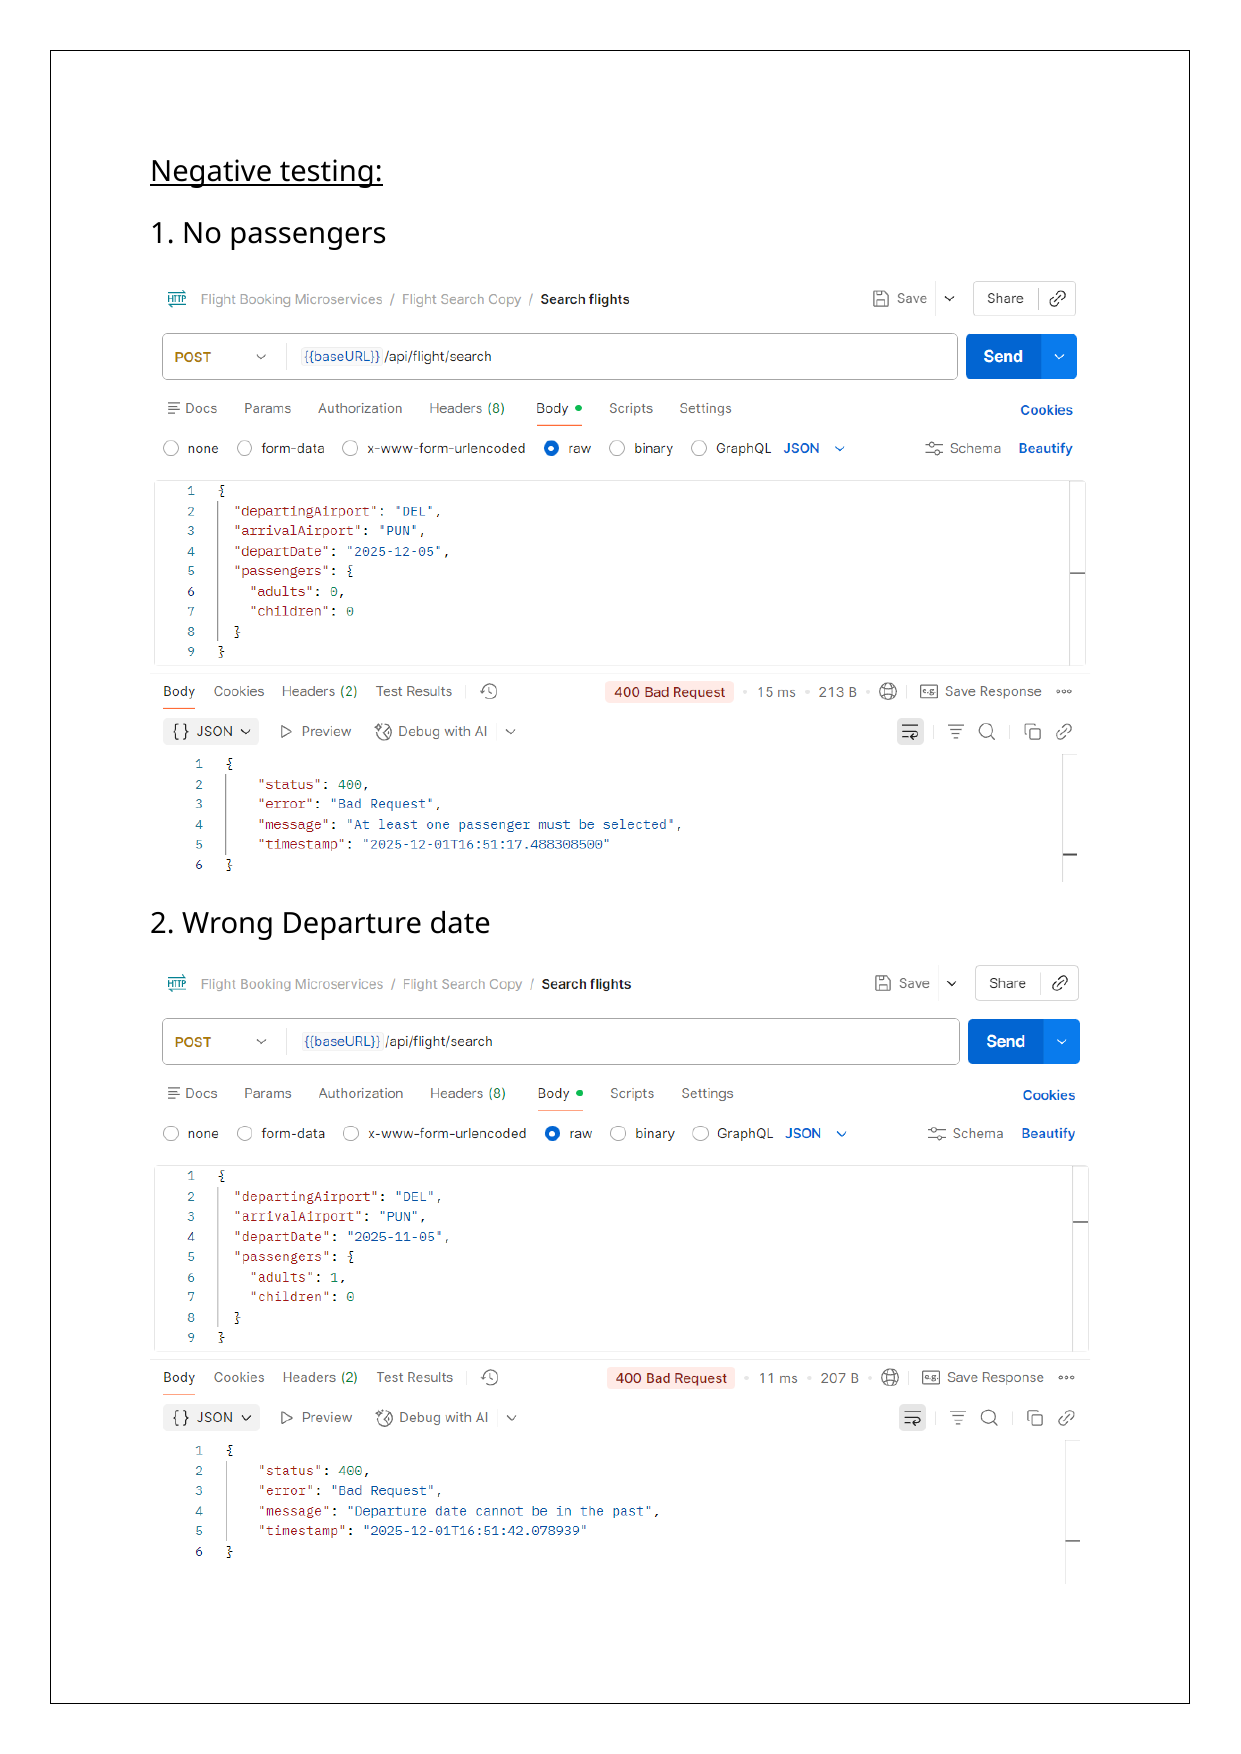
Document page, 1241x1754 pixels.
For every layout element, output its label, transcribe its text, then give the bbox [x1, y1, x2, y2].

text 1. No passengers [150, 212, 1090, 252]
picture [150, 274, 1091, 882]
picture [150, 965, 1091, 1584]
text 2. Wrong Departure date [150, 903, 1090, 942]
text Negative testing: [150, 150, 1090, 190]
